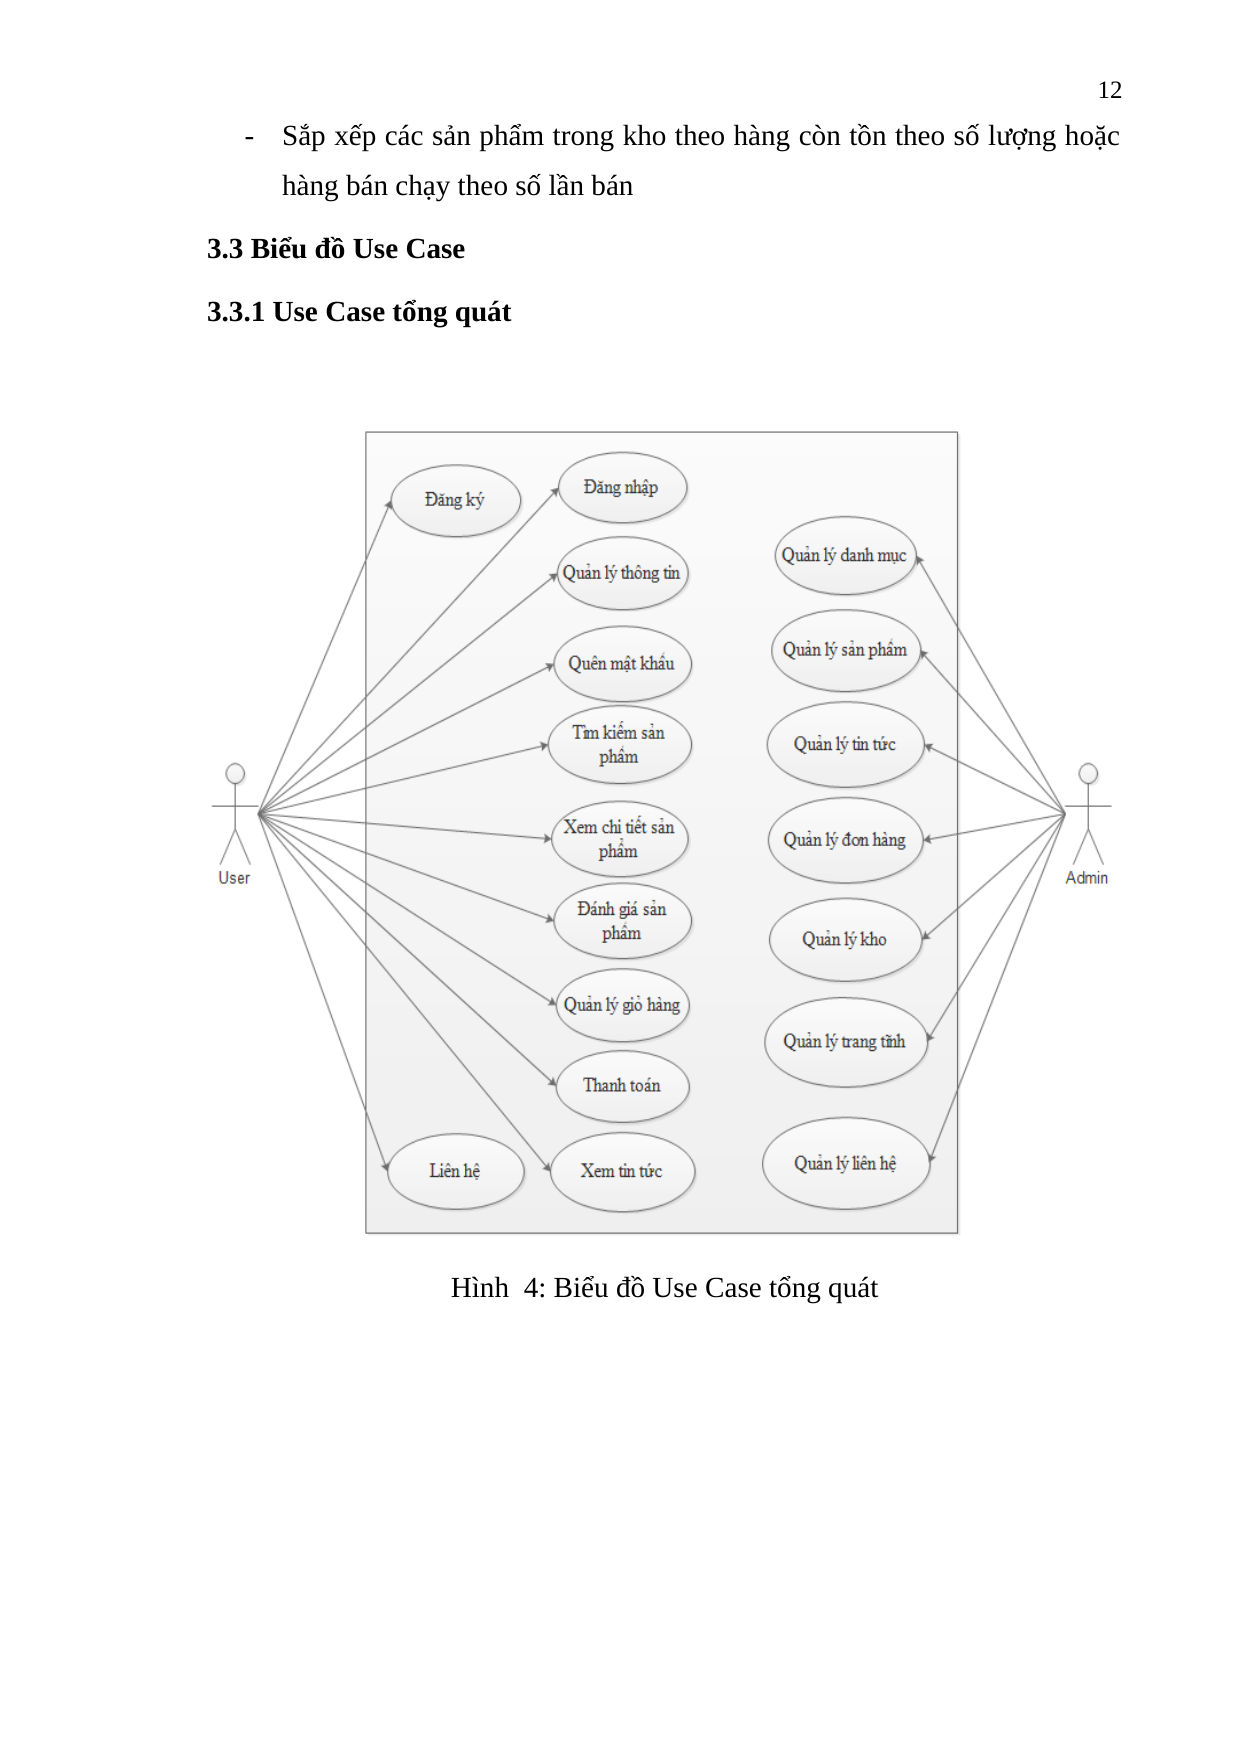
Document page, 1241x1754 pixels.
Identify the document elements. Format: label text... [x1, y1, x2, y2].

text Hình 4: Biểu đồ Use Case tổng quát [207, 1270, 1122, 1304]
subtitle 3.3.1 Use Case tổng quát [207, 294, 1122, 328]
list Sắp xếp các sản phẩm trong kho theo hàng còn tồn theo số lượng hoặc hàng bán chạy theo số lần bán [244, 118, 1122, 202]
picture [206, 419, 1121, 1244]
subtitle 3.3 Biểu đồ Use Case [207, 231, 1122, 265]
